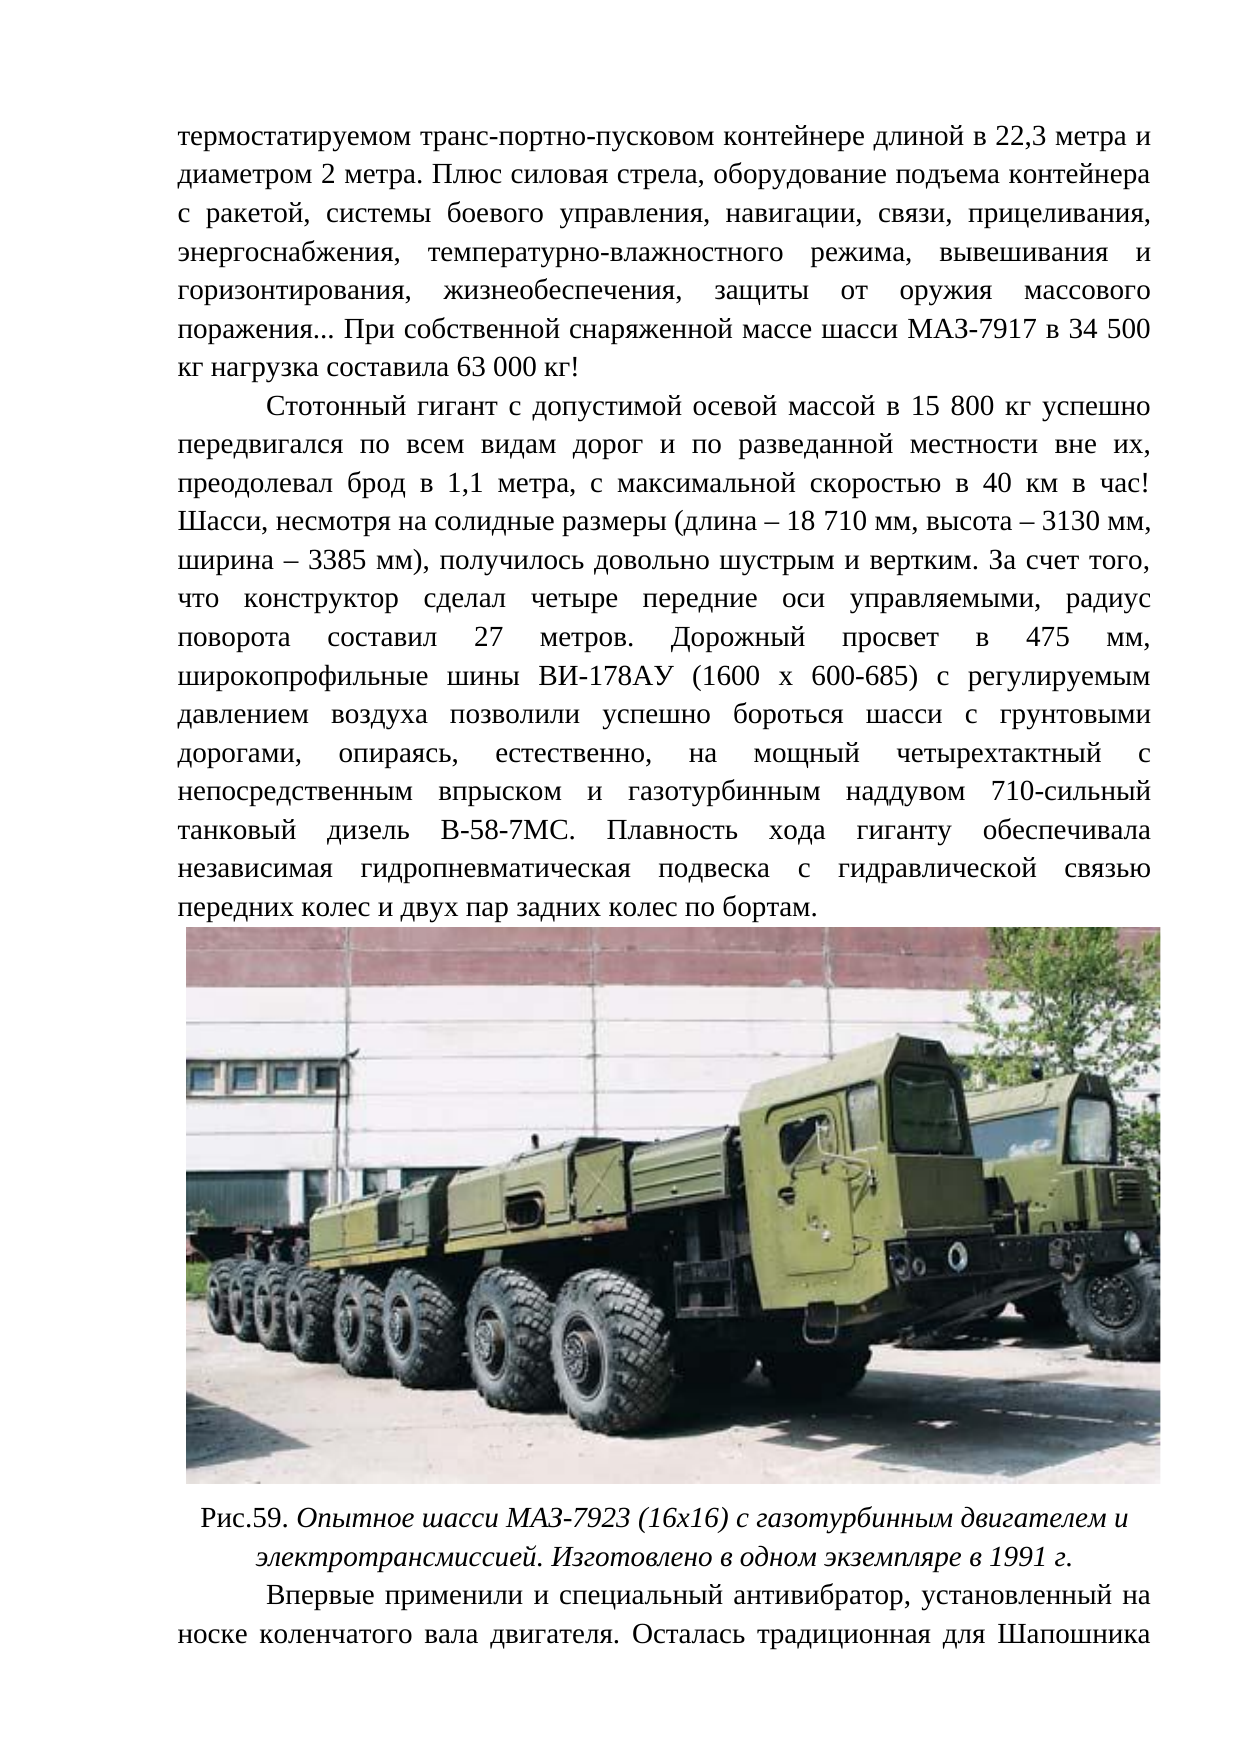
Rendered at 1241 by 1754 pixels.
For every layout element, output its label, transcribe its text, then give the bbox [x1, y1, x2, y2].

picture [186, 927, 1161, 1484]
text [177, 1577, 1152, 1649]
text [177, 118, 1152, 383]
text Рис.59. Опытное шасси МАЗ-7923 (16х16) с газотурбинным двигателем и электротрансмиссией. Изготовлено в одном экземпляре в 1991 г. [177, 1500, 1152, 1572]
text Стотонный гигант с допустимой осевой массой в 15 800 кг успешно передвигался по всем видам дорог и по разведанной местности вне их, преодолевал брод в 1,1 метра, с максимальной скоростью в 40 км в час! Шасси, несмотря на солидные размеры (длина – 18 710 мм, высота – 3130 мм, ширина – 3385 мм), получилось довольно шустрым и вертким. За счет того, что конструктор сделал четыре передние оси управляемыми, радиус поворота составил 27 метров. Дорожный просвет в 475 мм, широкопрофильные шины ВИ-178АУ (1600 х 600-685) с регулируемым давлением воздуха позволили успешно бороться шасси с грунтовыми дорогами, опираясь, естественно, на мощный четырехтактный с непосредственным впрыском и газотурбинным наддувом 710-сильный танковый дизель В-58-7МС. Плавность хода гиганту обеспечивала независимая гидропневматическая подвеска с гидравлической связью передних колес и двух пар задних колес по бортам. [177, 388, 1152, 922]
